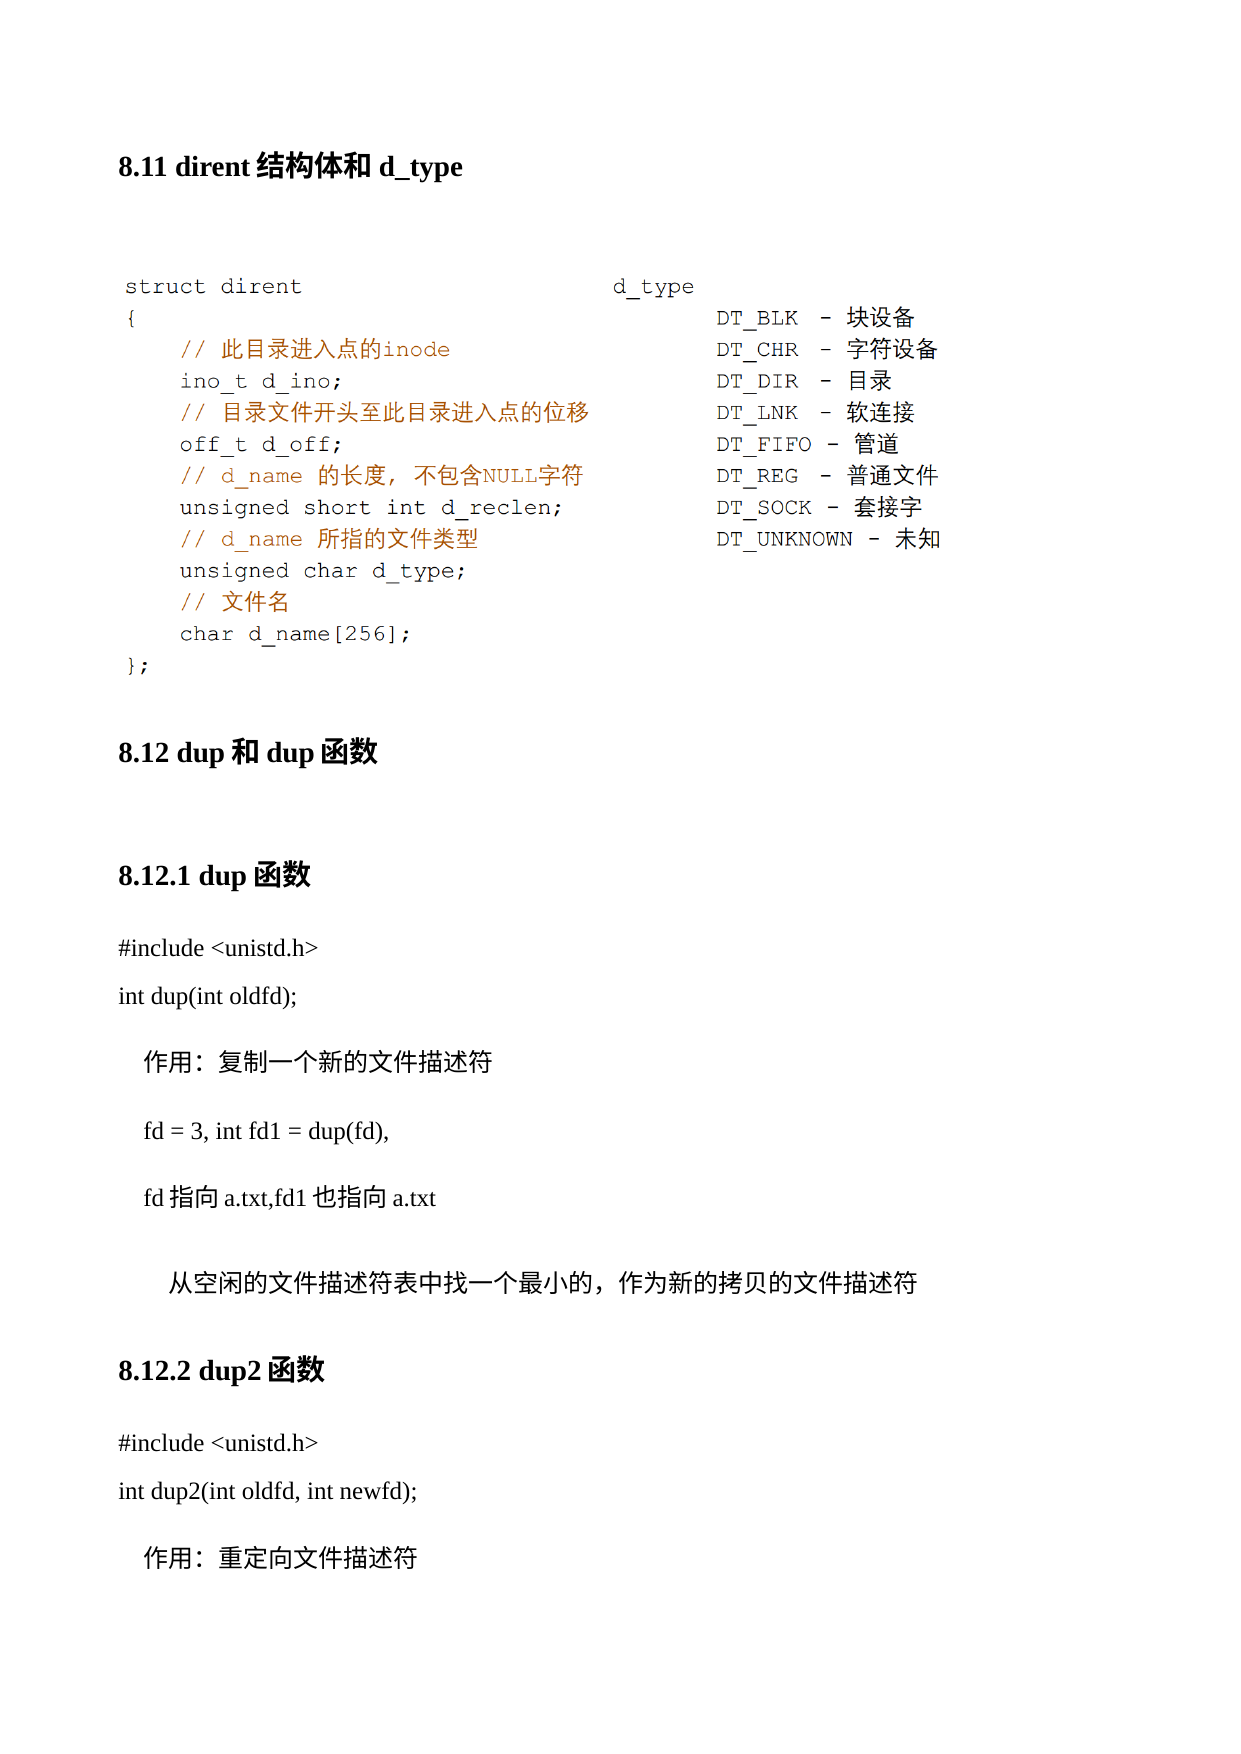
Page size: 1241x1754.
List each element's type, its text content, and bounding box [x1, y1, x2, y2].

subtitle 8.11 dirent结构体和d_type [118, 130, 1122, 198]
text #include <unistd.h> [118, 930, 1122, 964]
text 作用：复制一个新的文件描述符 [118, 1027, 1122, 1095]
text int dup(int oldfd); [118, 979, 1122, 1013]
picture [118, 252, 984, 684]
text 作用：重定向文件描述符 [118, 1522, 1122, 1590]
text fd指向a.txt,fd1也指向a.txt [118, 1161, 1122, 1229]
text int dup2(int oldfd, int newfd); [118, 1474, 1122, 1508]
subtitle 8.12.2 dup2函数 [118, 1333, 1122, 1401]
text fd = 3, int fd1 = dup(fd), [118, 1113, 1122, 1147]
text 从空闲的文件描述符表中找一个最小的，作为新的拷贝的文件描述符 [118, 1247, 1122, 1315]
subtitle 8.12 dup和dup函数 [118, 716, 1122, 784]
text #include <unistd.h> [118, 1426, 1122, 1459]
subtitle 8.12.1 dup函数 [118, 838, 1122, 906]
